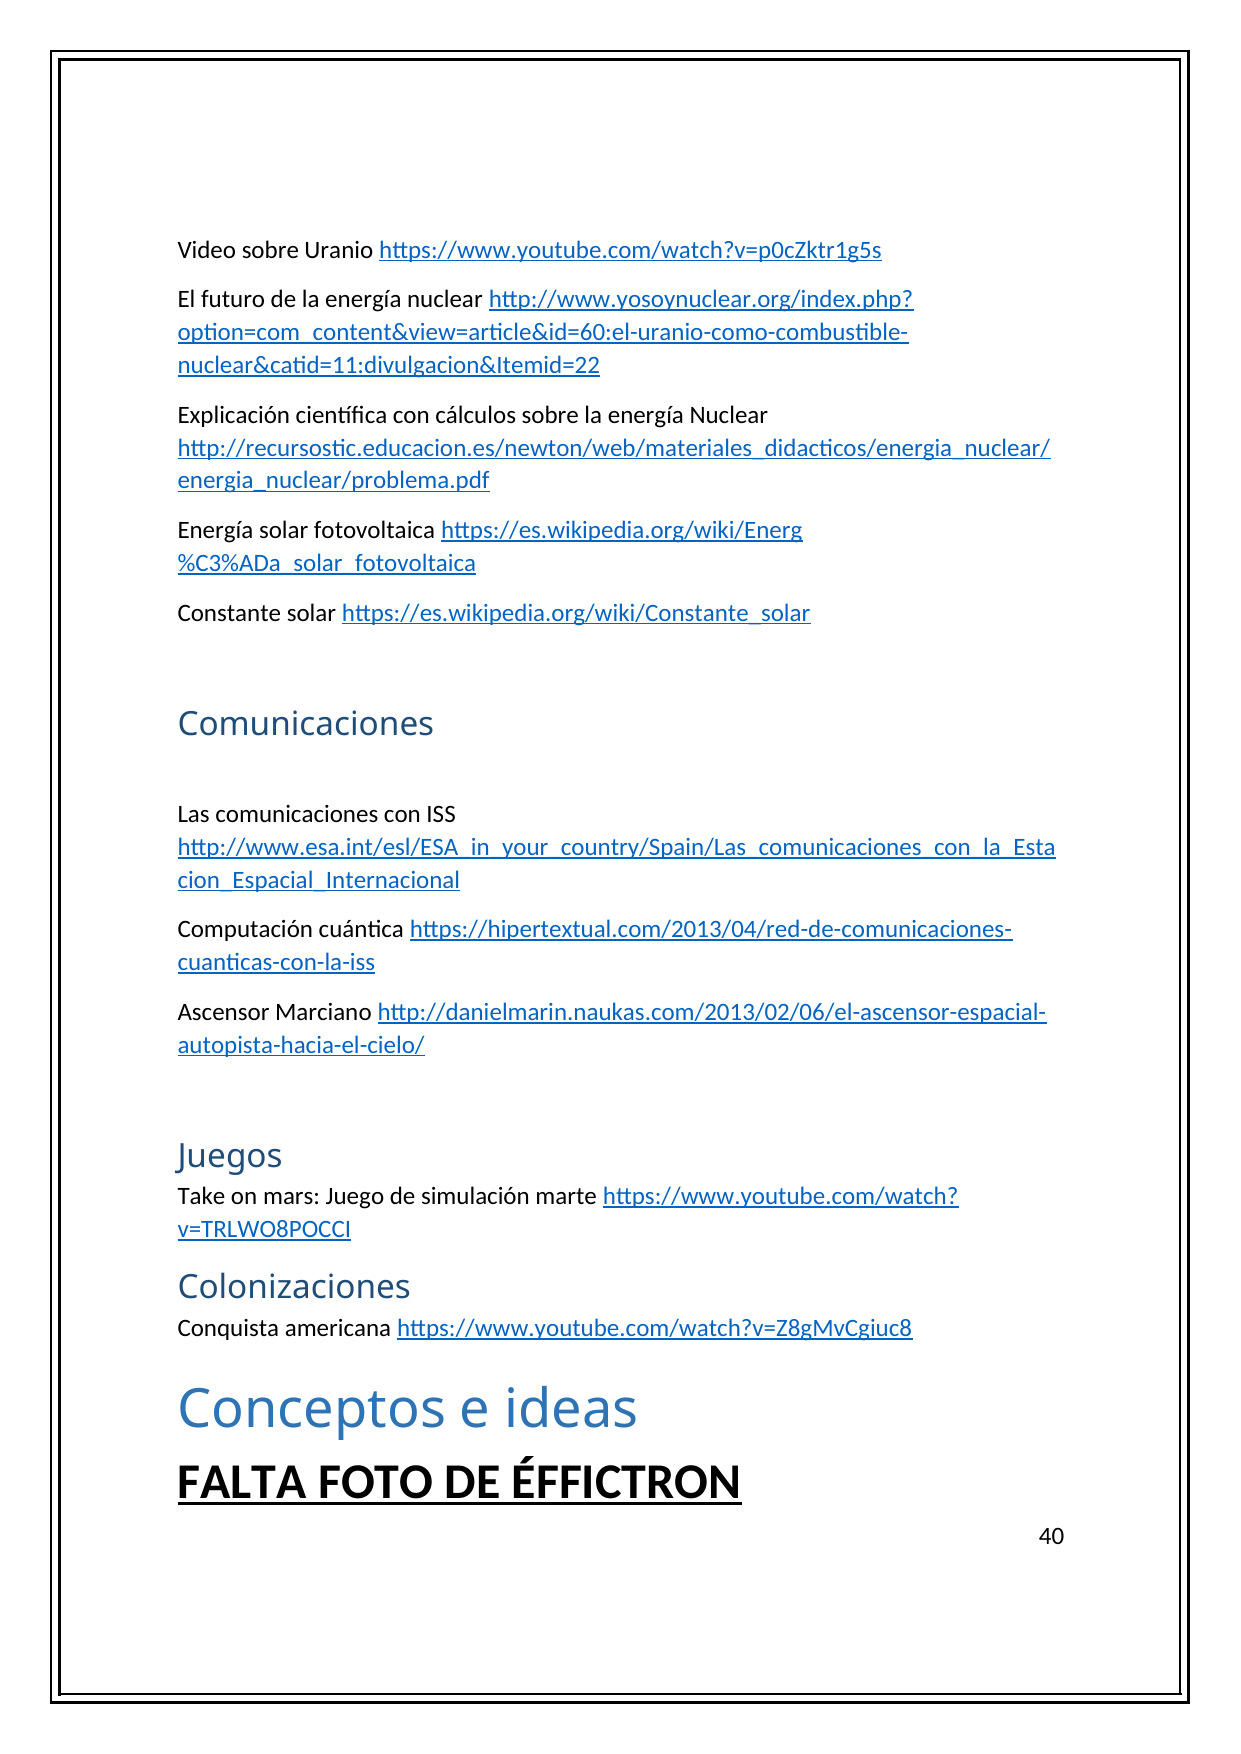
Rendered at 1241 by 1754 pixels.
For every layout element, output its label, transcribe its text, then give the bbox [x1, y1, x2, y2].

text Ascensor Marciano http://danielmarin.naukas.com/2013/02/06/el-ascensor-espacial-autopista-hacia-el-cielo/ [177, 996, 1063, 1059]
subtitle Colonizaciones [177, 1263, 1063, 1308]
text Constante solar https://es.wikipedia.org/wiki/Constante_solar [177, 597, 1063, 627]
text Take on mars: Juego de simulación marte https://www.youtube.com/watch?v=TRLWO8POCCI [177, 1181, 1063, 1244]
subtitle Comunicaciones [177, 699, 1063, 745]
text El futuro de la energía nuclear http://www.yosoynuclear.org/index.php?option=com_content&view=article&id=60:el-uranio-como-combustible-nuclear&catid=11:divulgacion&Itemid=22 [177, 283, 1063, 380]
text Computación cuántica https://hipertextual.com/2013/04/red-de-comunicaciones-cuanticas-con-la-iss [177, 913, 1063, 977]
text Energía solar fotovoltaica https://es.wikipedia.org/wiki/Energ%C3%ADa_solar_fotovoltaica [177, 514, 1063, 578]
subtitle Conceptos e ideas [177, 1370, 1063, 1444]
text Las comunicaciones con ISS http://www.esa.int/esl/ESA_in_your_country/Spain/Las_comunicaciones_con_la_Estacion_Espacial_Internacional [177, 798, 1063, 894]
text Video sobre Uranio https://www.youtube.com/watch?v=p0cZktr1g5s [177, 234, 1063, 264]
text FALTA FOTO DE ÉFFICTRON [177, 1449, 1063, 1511]
subtitle Juegos [177, 1132, 1063, 1177]
text Conquista americana https://www.youtube.com/watch?v=Z8gMvCgiuc8 [177, 1312, 1063, 1342]
text Explicación científica con cálculos sobre la energía Nuclear http://recursostic.educacion.es/newton/web/materiales_didacticos/energia_nuclear/energia_nuclear/problema.pdf [177, 399, 1063, 495]
